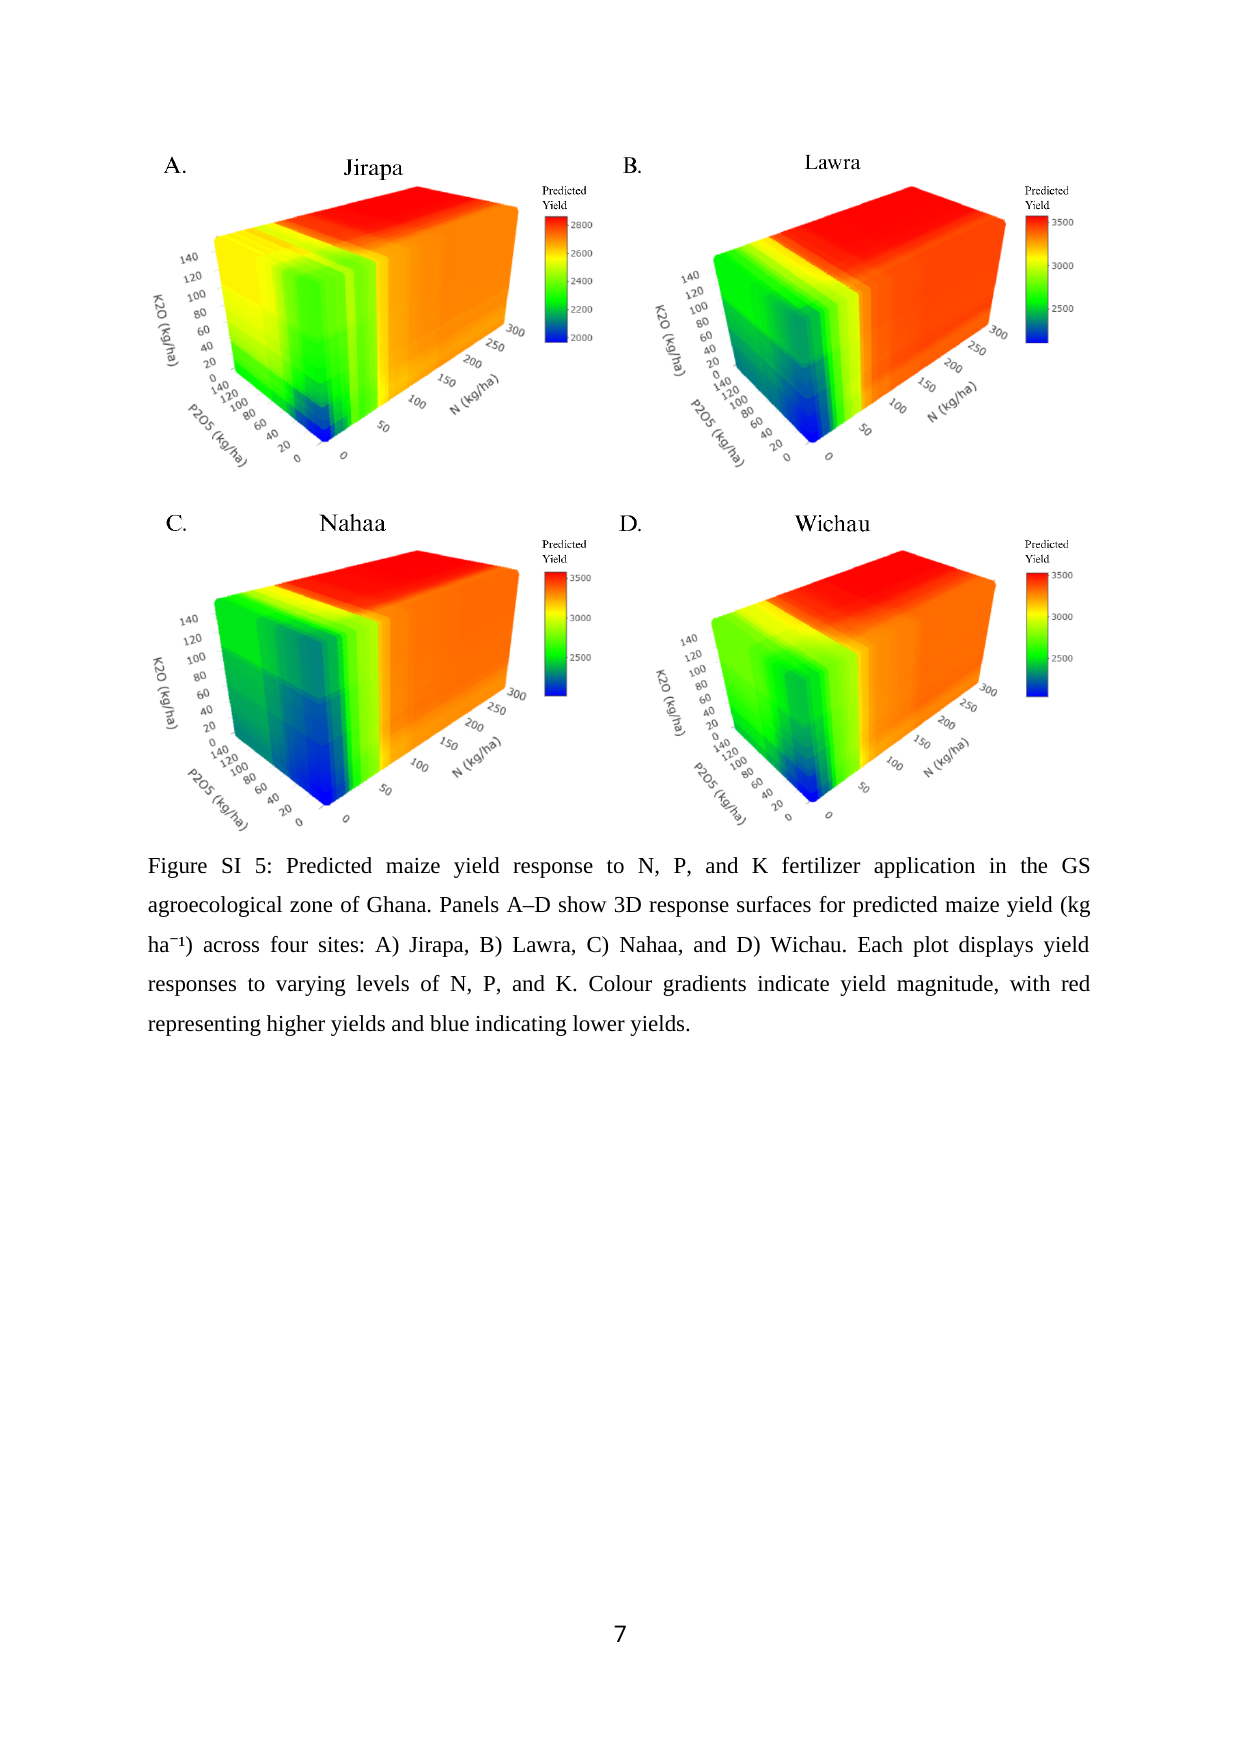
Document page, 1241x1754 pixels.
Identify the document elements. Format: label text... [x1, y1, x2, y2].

text Figure SI 5: Predicted maize yield response to N, P, and K fertilizer application in the GS agroecological zone of Ghana. Panels A–D show 3D response surfaces for predicted maize yield (kg ha⁻¹) across four sites: A) Jirapa, B) Lawra, C) Nahaa, and D) Wichau. Each plot displays yield responses to varying levels of N, P, and K. Colour gradients indicate yield magnitude, with red representing higher yields and blue indicating lower yields. [148, 852, 1092, 1036]
picture [147, 147, 1093, 836]
